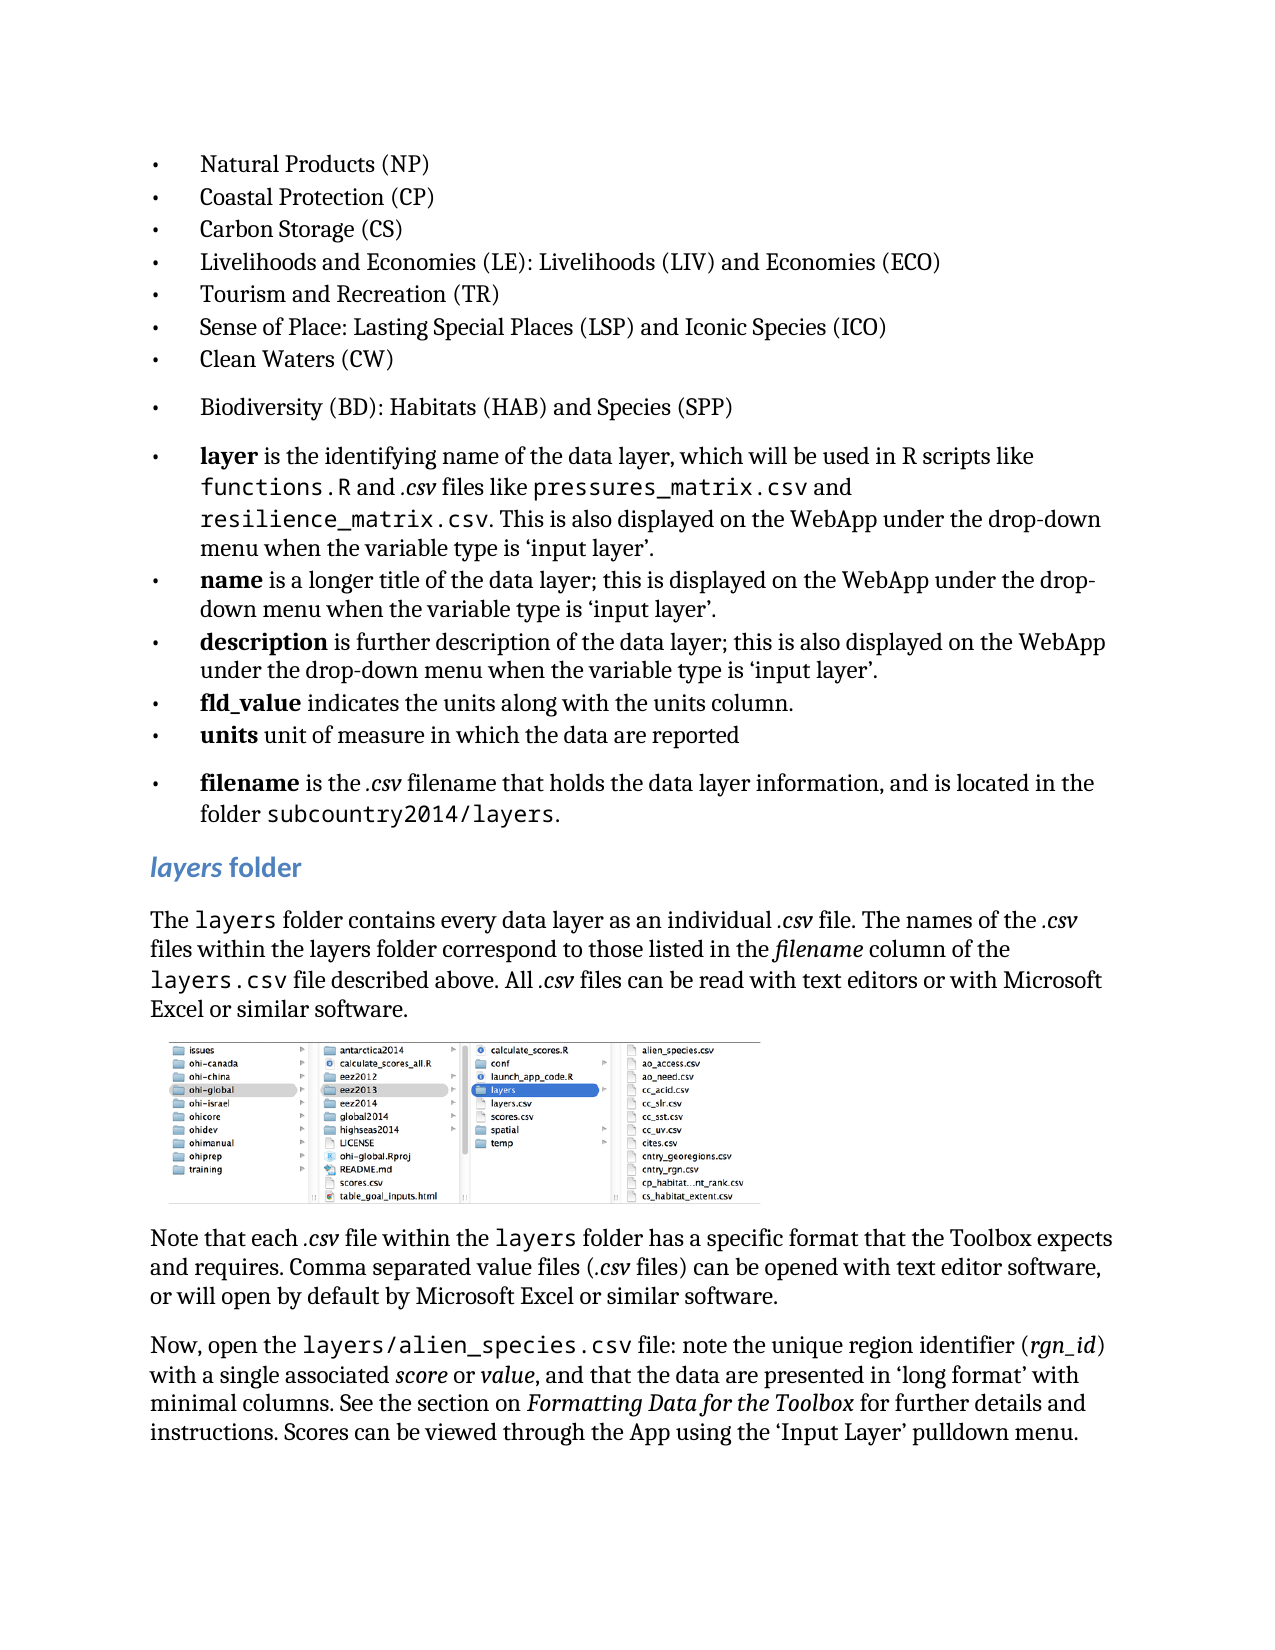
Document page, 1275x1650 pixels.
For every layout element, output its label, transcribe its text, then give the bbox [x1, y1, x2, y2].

list Biodiversity (BD): Habitats (HAB) and Species (SPP) [150, 392, 1125, 421]
list name is a longer title of the data layer; this is displayed on the WebApp under the drop-down menu when the variable type is ‘input layer’. [150, 566, 1125, 624]
list filename is the .csv filename that holds the data layer information, and is located in the folder subcountry2014/layers. [150, 769, 1125, 829]
list Carbon Storage (CS) [150, 215, 1125, 244]
list description is further description of the data layer; this is also displayed on the WebApp under the drop-down menu when the variable type is ‘input layer’. [150, 627, 1125, 685]
list Sense of Place: Lasting Special Places (LSP) and Iconic Species (ICO) [150, 312, 1125, 341]
text The layers folder contains every data layer as an individual .csv file. The names of the .csv files within the layers folder correspond to those listed in the filename column of the layers.csv file described above. All .csv files can be read with text editors or with Microsoft Excel or similar software. [150, 904, 1125, 1024]
list fld_value indicates the units along with the units column. [150, 689, 1125, 717]
list Coastal Protection (CP) [150, 182, 1125, 211]
text Now, open the layers/alien_species.csv file: note the unique region identifier (rgn_id) with a single associated score or value, and that the data are presented in ‘long format’ with minimal columns. See the section on Formatting Data for the Toolbox for further details and instructions. Scores can be viewed through the App using the ‘Input Layer’ pulldown menu. [150, 1329, 1125, 1447]
list Tourism and Recreation (TR) [150, 280, 1125, 309]
list Natural Products (NP) [150, 150, 1125, 179]
list units unit of measure in which the data are reported [150, 721, 1125, 750]
picture [168, 1042, 761, 1204]
list Clean Waters (CW) [150, 345, 1125, 374]
subtitle layers folder [150, 849, 1125, 885]
text Note that each .csv file within the layers folder has a specific format that the Toolbox expects and requires. Comma separated value files (.csv files) can be opened with text editor software, or will open by default by Microsoft Excel or similar software. [150, 1222, 1125, 1311]
list Livelihoods and Economies (LE): Livelihoods (LIV) and Economies (ECO) [150, 247, 1125, 276]
list layer is the identifying name of the data layer, which will be used in R scripts like functions.R and .csv files like pressures_matrix.csv and resilience_matrix.csv. This is also displayed on the WebApp under the drop-down menu when the variable type is ‘input layer’. [150, 440, 1125, 562]
